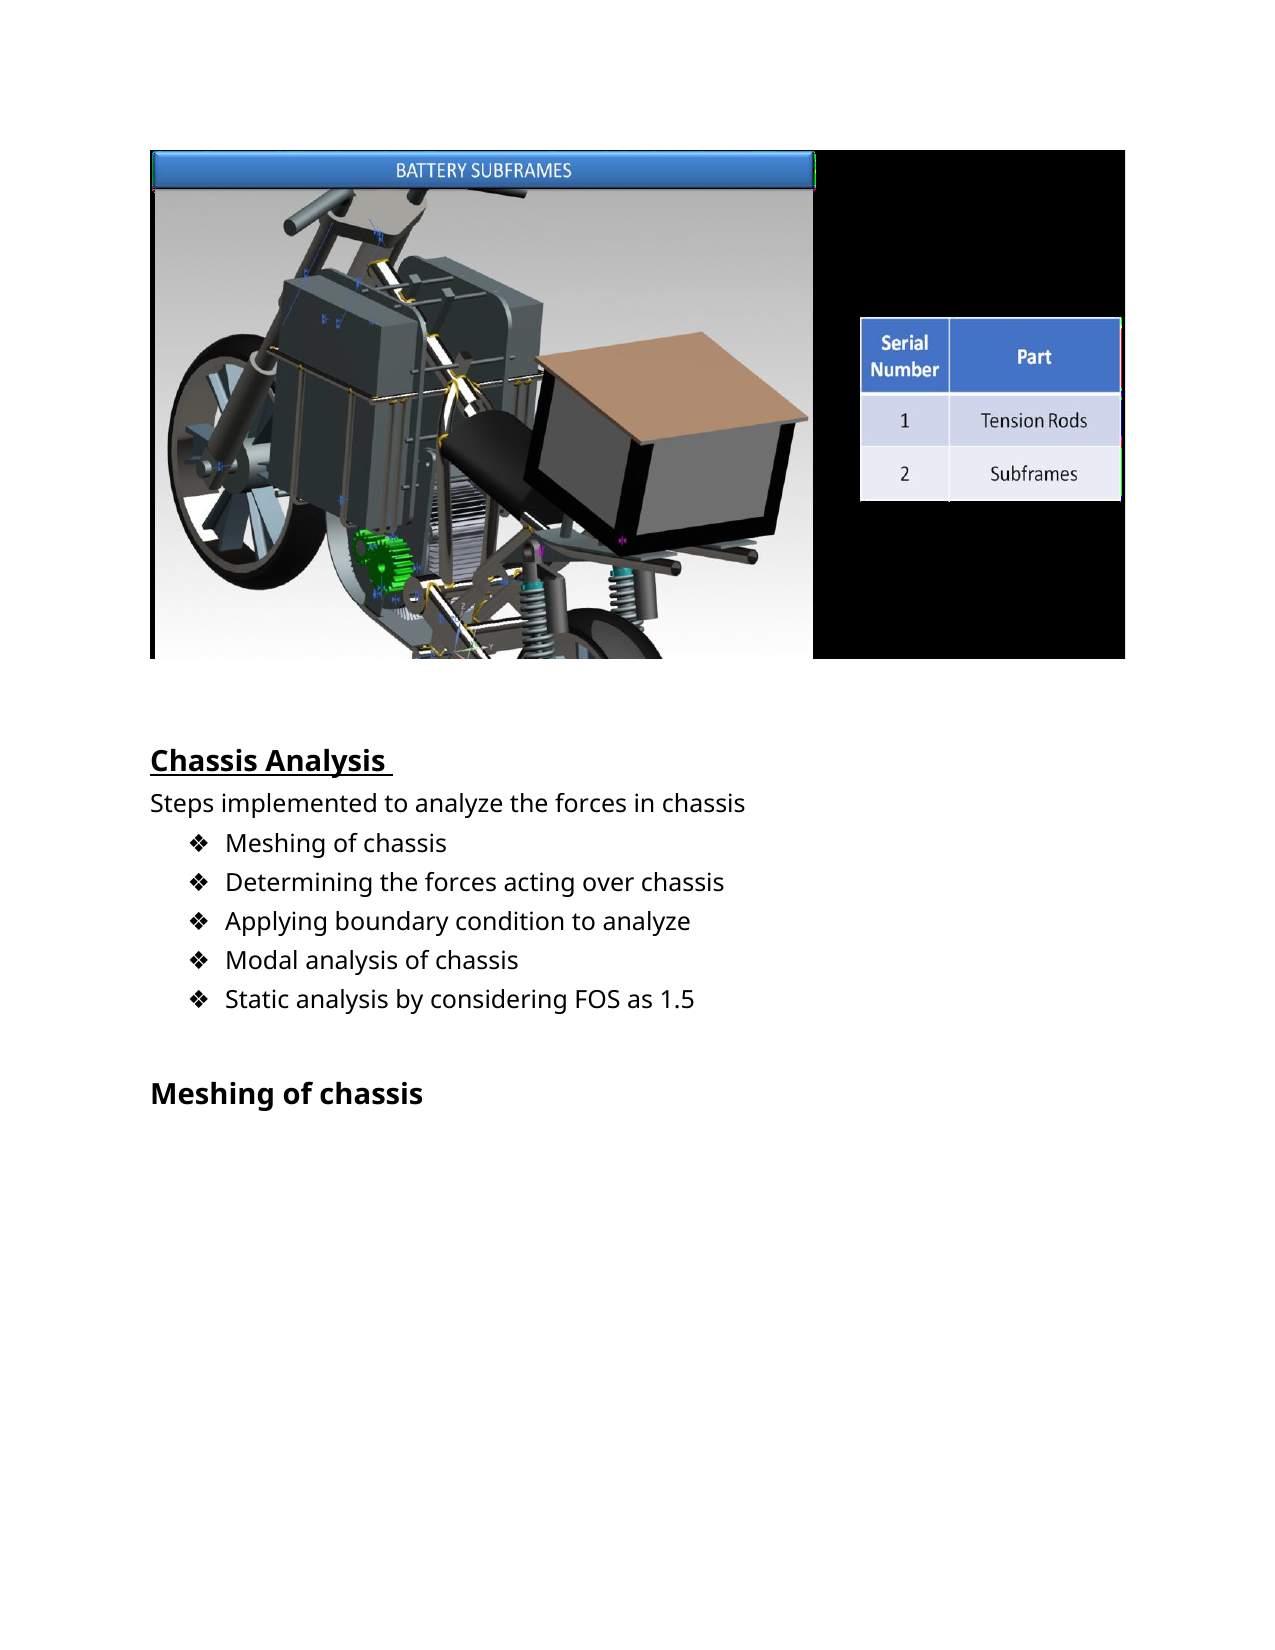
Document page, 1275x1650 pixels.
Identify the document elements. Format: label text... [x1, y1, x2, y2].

list Determining the forces acting over chassis [187, 864, 1125, 898]
text Meshing of chassis [150, 1073, 1125, 1113]
list Meshing of chassis [187, 825, 1125, 859]
text Chassis Analysis [150, 741, 1125, 780]
list Modal analysis of chassis [187, 943, 1125, 977]
picture [150, 150, 1125, 659]
list Static analysis by considering FOS as 1.5 [187, 982, 1125, 1016]
list Applying boundary condition to analyze [187, 904, 1125, 938]
text Steps implemented to analyze the forces in chassis [150, 786, 1125, 820]
